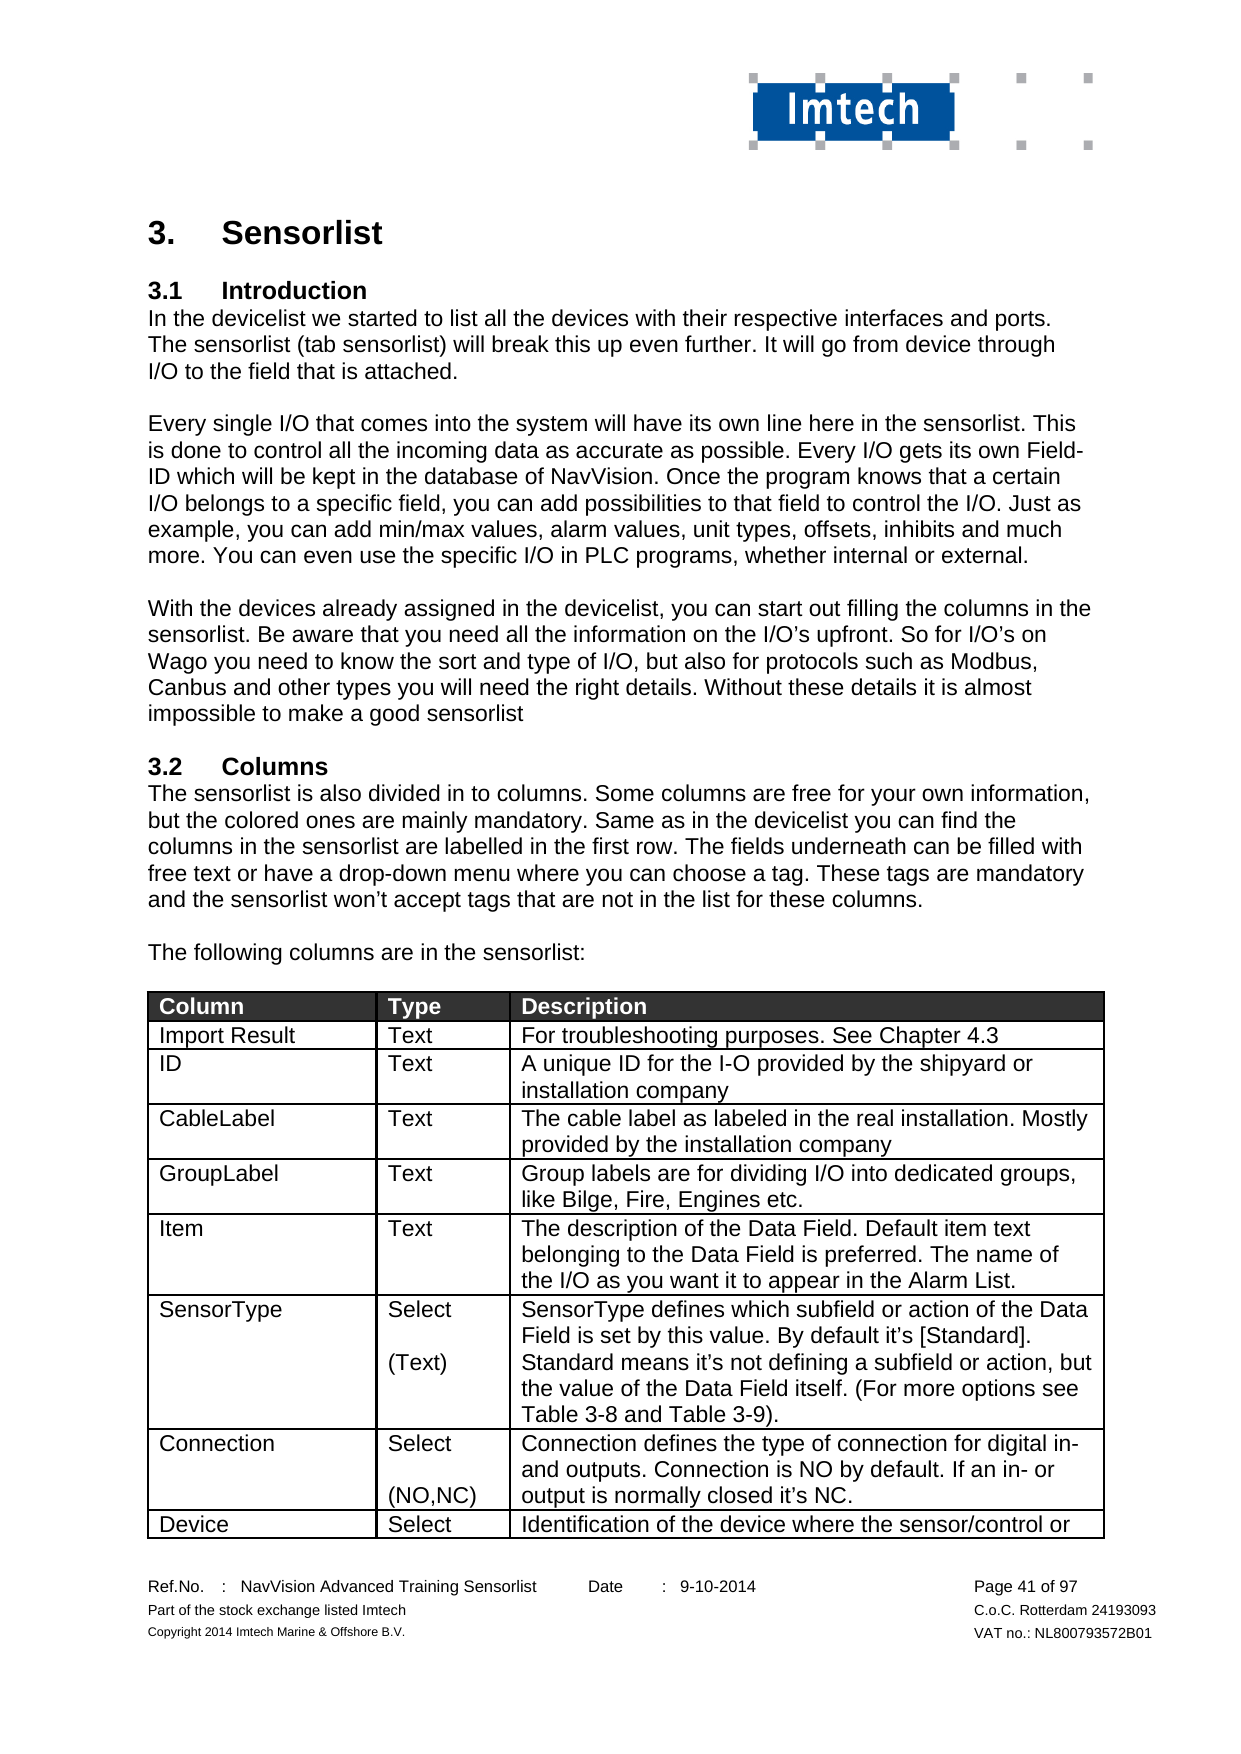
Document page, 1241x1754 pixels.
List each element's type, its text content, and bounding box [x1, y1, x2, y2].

table_cell The description of the Data Field. Default item text belonging to the Data Field is preferred. The name of the I/O as you want it to appear in the Alarm List. [511, 1215, 1103, 1294]
table_cell Import Result [149, 1022, 375, 1048]
table_cell Connection [149, 1430, 375, 1509]
table_cell SensorType [149, 1296, 375, 1427]
table_cell Device [149, 1511, 375, 1537]
text With the devices already assigned in the devicelist, you can start out filling the columns in the sensorlist. Be aware that you need all the information on the I/O’s upfront. So for I/O’s on Wago you need to know the sort and type of I/O, but also for protocols such as Modbus, Canbus and other types you will need the right details. Without these details it is almost impossible to make a good sensorlist [148, 595, 1093, 727]
table_cell Select [378, 1511, 509, 1537]
table_cell The cable label as labeled in the real installation. Mostly provided by the installation company [511, 1105, 1103, 1158]
table_cell Select (NO,NC) [378, 1430, 509, 1509]
subtitle Sensorlist [148, 201, 1093, 251]
table_cell Text [378, 1105, 509, 1158]
table_cell CableLabel [149, 1105, 375, 1158]
text Every single I/O that comes into the system will have its own line here in the sensorlist. This is done to control all the incoming data as accurate as possible. Every I/O gets its own Field-ID which will be kept in the database of NavVision. Once the program knows that a certain I/O belongs to a specific field, you can add possibilities to that field to control the I/O. Just as example, you can add min/max values, alarm values, unit types, offsets, inhibits and much more. You can even use the specific I/O in PLC programs, whether internal or external. [148, 410, 1093, 568]
picture [748, 73, 1093, 150]
table_cell Text [378, 1215, 509, 1294]
text In the devicelist we started to list all the devices with their respective interfaces and ports. The sensorlist (tab sensorlist) will break this up even further. It will go from device through I/O to the field that is attached. [148, 305, 1093, 384]
table_header Description [511, 993, 1103, 1020]
subtitle Introduction [148, 276, 1093, 305]
table_cell Text [378, 1160, 509, 1212]
table_cell A unique ID for the I-O provided by the shipyard or installation company [511, 1050, 1103, 1103]
table_cell Group labels are for dividing I/O into dedicated groups, like Bilge, Fire, Engines etc. [511, 1160, 1103, 1212]
table_cell Item [149, 1215, 375, 1294]
table_cell Select (Text) [378, 1296, 509, 1427]
table_header Type [378, 993, 509, 1020]
table_header Column [149, 993, 375, 1020]
text The following columns are in the sensorlist: [148, 938, 1093, 965]
subtitle Columns [148, 752, 1093, 780]
table_cell ID [149, 1050, 375, 1103]
table_cell GroupLabel [149, 1160, 375, 1212]
table_cell For troubleshooting purposes. See Chapter 4.3 [511, 1022, 1103, 1048]
table_cell Text [378, 1050, 509, 1103]
table_cell Text [378, 1022, 509, 1048]
table_cell Connection defines the type of connection for digital in- and outputs. Connection is NO by default. If an in- or output is normally closed it’s NC. [511, 1430, 1103, 1509]
text The sensorlist is also divided in to columns. Some columns are free for your own information, but the colored ones are mainly mandatory. Same as in the devicelist you can find the columns in the sensorlist are labelled in the first row. The fields underneath can be filled with free text or have a drop-down menu where you can choose a tag. These tags are mandatory and the sensorlist won’t accept tags that are not in the list for these columns. [148, 780, 1093, 912]
